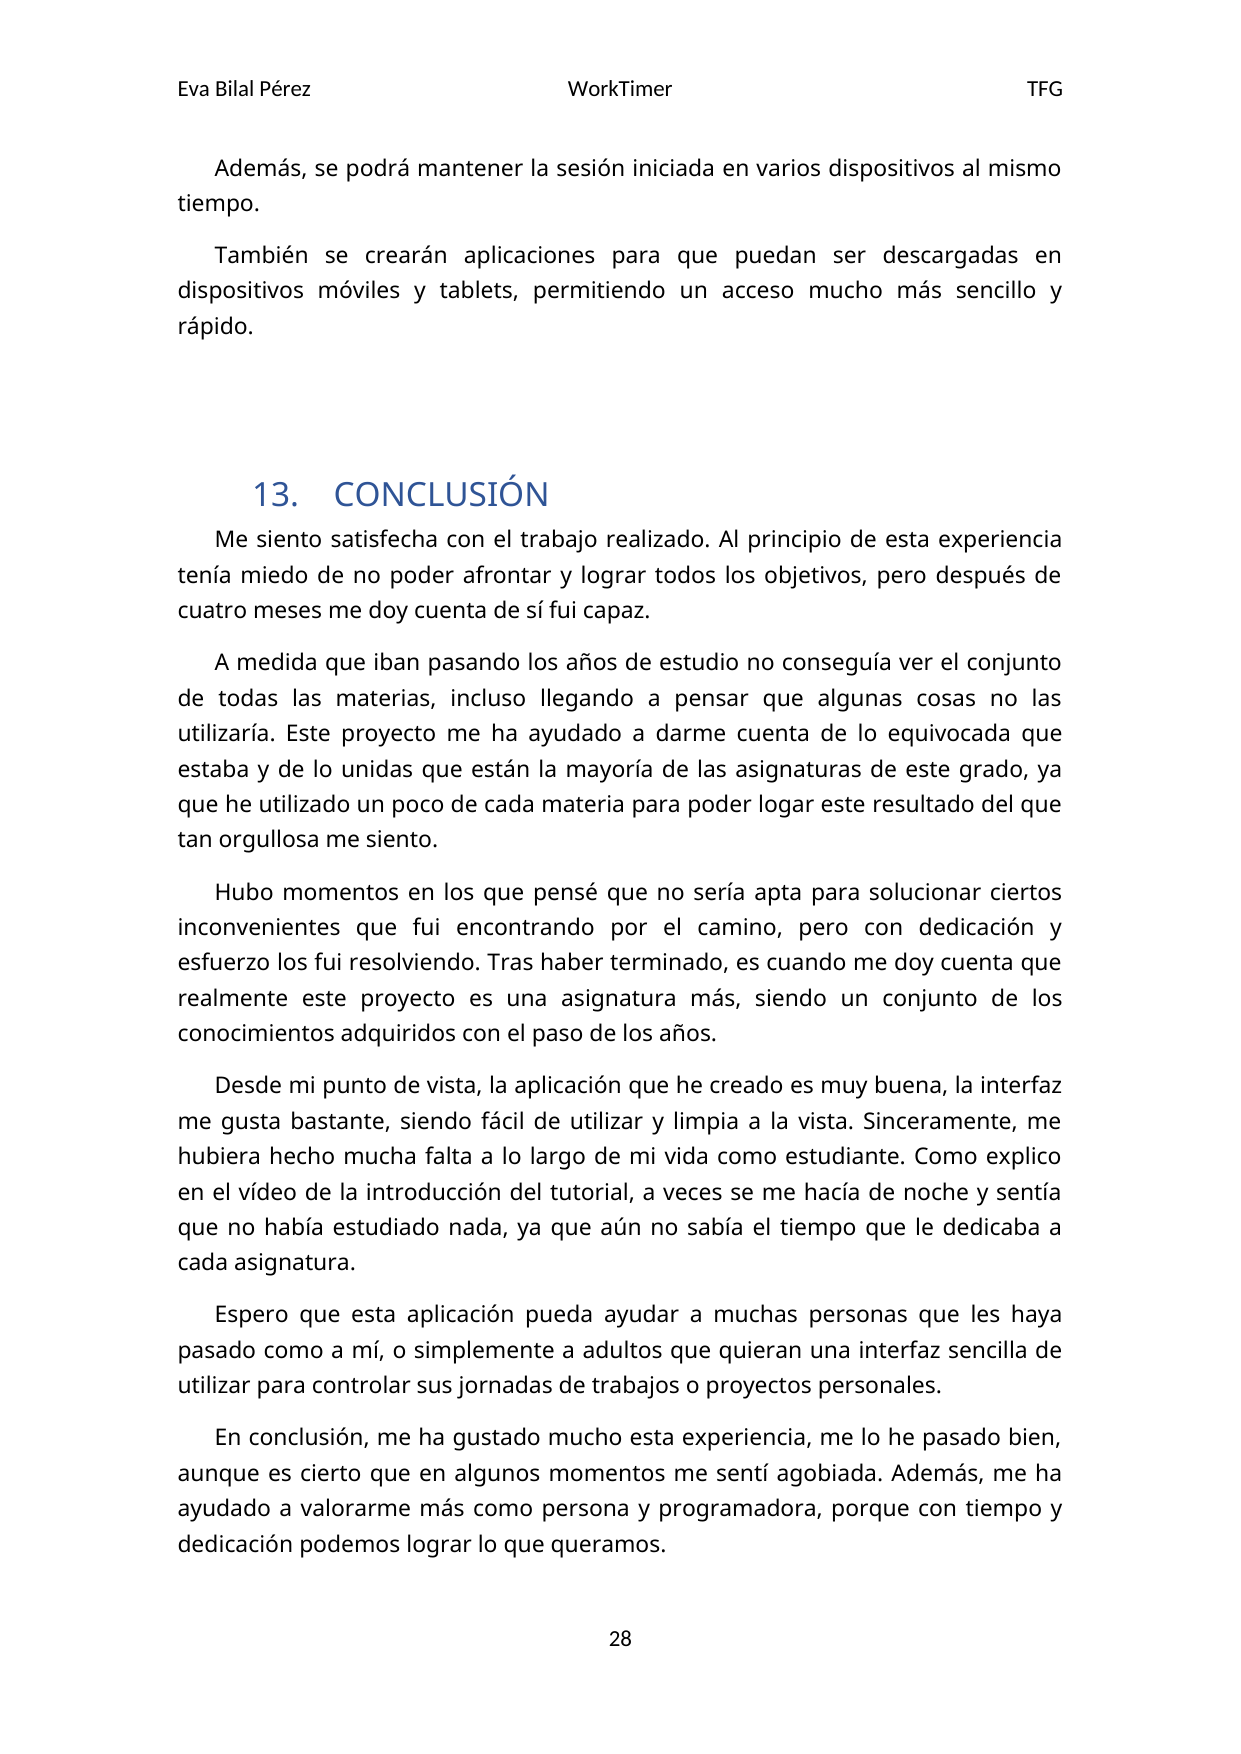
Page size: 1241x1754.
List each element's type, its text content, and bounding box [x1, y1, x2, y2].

text Me siento satisfecha con el trabajo realizado. Al principio de esta experiencia tenía miedo de no poder afrontar y lograr todos los objetivos, pero después de cuatro meses me doy cuenta de sí fui capaz. [177, 519, 1063, 626]
text A medida que iban pasando los años de estudio no conseguía ver el conjunto de todas las materias, incluso llegando a pensar que algunas cosas no las utilizaría. Este proyecto me ha ayudado a darme cuenta de lo equivocada que estaba y de lo unidas que están la mayoría de las asignaturas de este grado, ya que he utilizado un poco de cada materia para poder logar este resultado del que tan orgullosa me siento. [177, 642, 1063, 855]
text También se crearán aplicaciones para que puedan ser descargadas en dispositivos móviles y tablets, permitiendo un acceso mucho más sencillo y rápido. [177, 235, 1063, 341]
text Desde mi punto de vista, la aplicación que he creado es muy buena, la interfaz me gusta bastante, siendo fácil de utilizar y limpia a la vista. Sinceramente, me hubiera hecho mucha falta a lo largo de mi vida como estudiante. Como explico en el vídeo de la introducción del tutorial, a veces se me hacía de noche y sentía que no había estudiado nada, ya que aún no sabía el tiempo que le dedicaba a cada asignatura. [177, 1065, 1063, 1278]
text Espero que esta aplicación pueda ayudar a muchas personas que les haya pasado como a mí, o simplemente a adultos que quieran una interfaz sencilla de utilizar para controlar sus jornadas de trabajos o proyectos personales. [177, 1294, 1063, 1401]
text En conclusión, me ha gustado mucho esta experiencia, me lo he pasado bien, aunque es cierto que en algunos momentos me sentí agobiada. Además, me ha ayudado a valorarme más como persona y programadora, porque con tiempo y dedicación podemos lograr lo que queramos. [177, 1417, 1063, 1559]
text Hubo momentos en los que pensé que no sería apta para solucionar ciertos inconvenientes que fui encontrando por el camino, pero con dedicación y esfuerzo los fui resolviendo. Tras haber terminado, es cuando me doy cuenta que realmente este proyecto es una asignatura más, siendo un conjunto de los conocimientos adquiridos con el paso de los años. [177, 872, 1063, 1049]
title CONCLUSIÓN [252, 471, 1063, 516]
text Además, se podrá mantener la sesión iniciada en varios dispositivos al mismo tiempo. [177, 148, 1063, 218]
